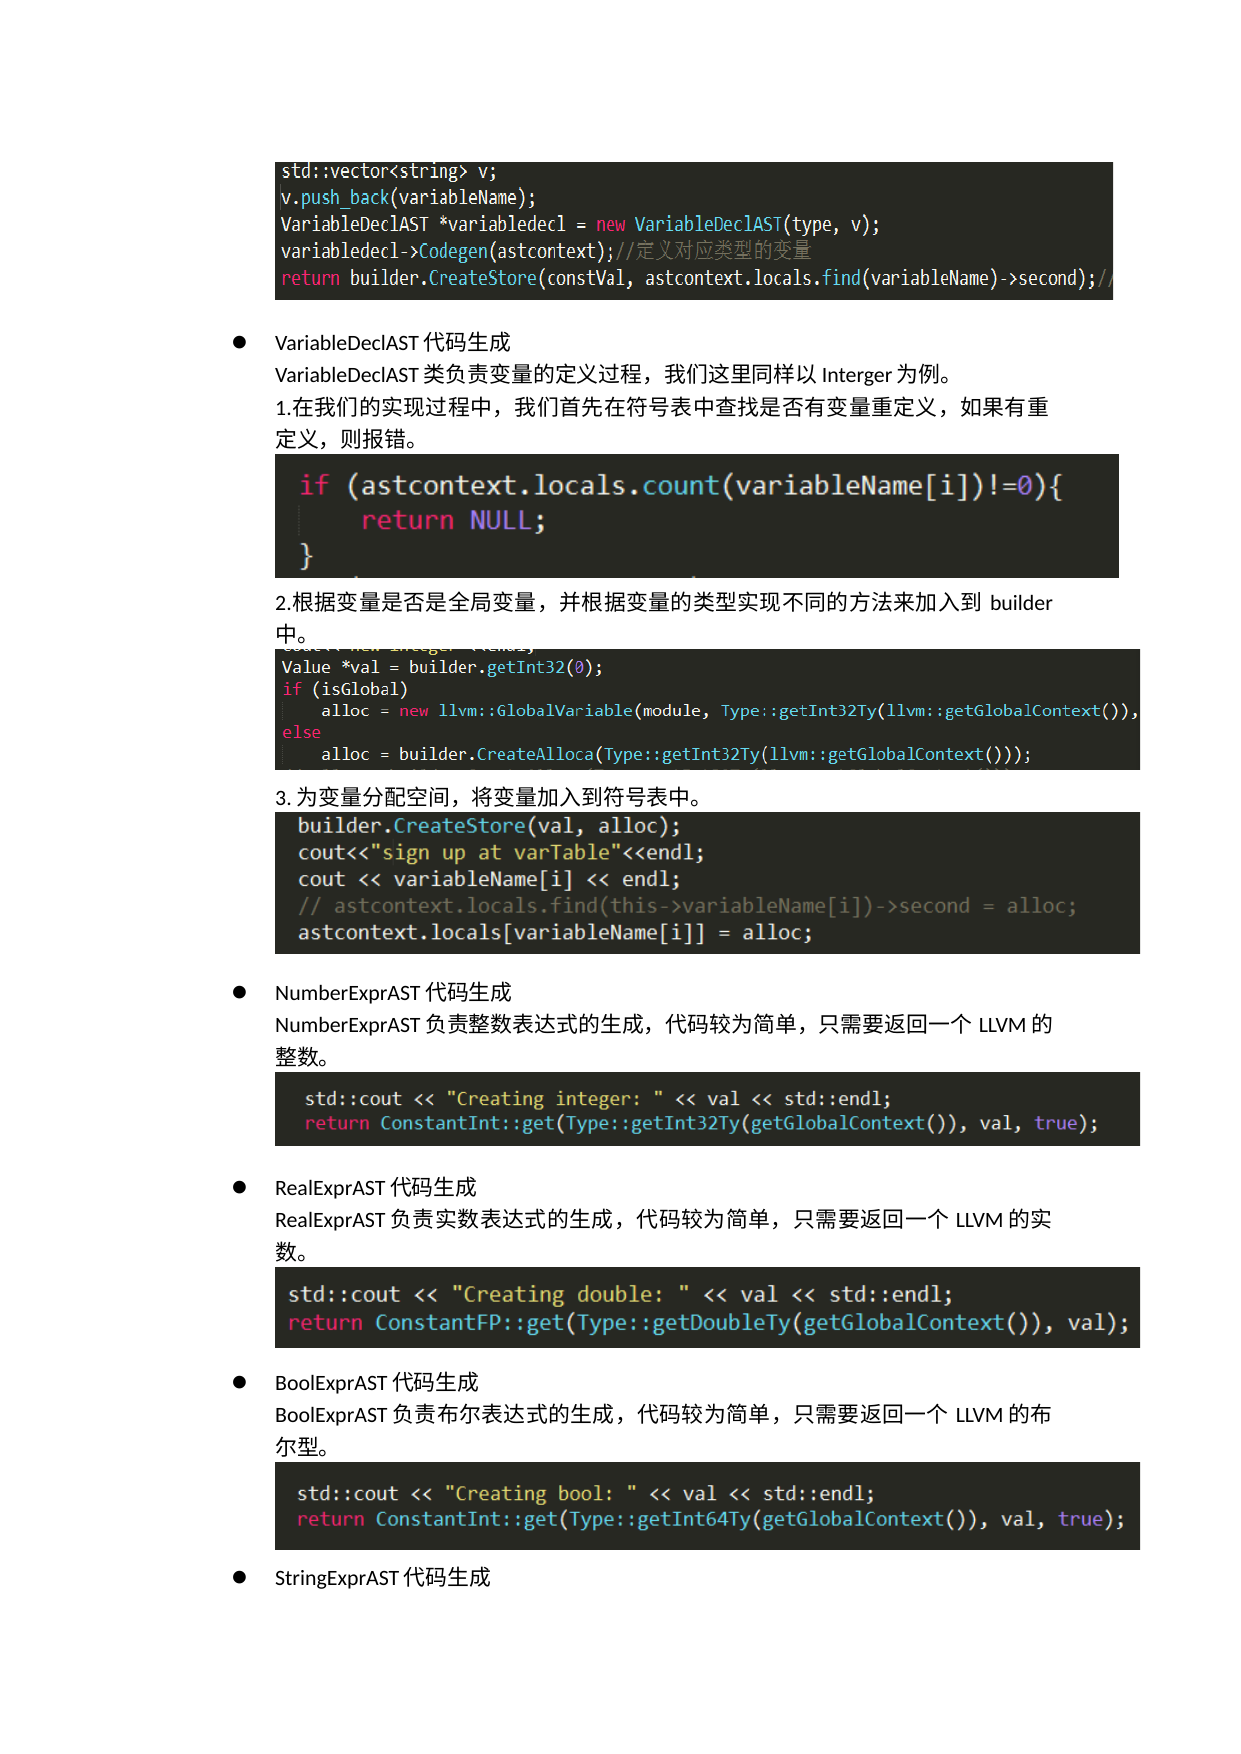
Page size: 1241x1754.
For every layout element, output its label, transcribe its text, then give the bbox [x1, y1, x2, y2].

picture [275, 1462, 1141, 1550]
list NumberExprAST负责整数表达式的生成，代码较为简单，只需要返回一个LLVM的整数。 [275, 1007, 1053, 1072]
list RealExprAST负责实数表达式的生成，代码较为简单，只需要返回一个LLVM的实数。 [275, 1202, 1053, 1267]
list BoolExprAST代码生成 [231, 1364, 1053, 1397]
list RealExprAST代码生成 [231, 1169, 1053, 1202]
picture [275, 1072, 1141, 1146]
list 1.在我们的实现过程中，我们首先在符号表中查找是否有变量重定义，如果有重定义，则报错。 [275, 389, 1053, 454]
list 2.根据变量是否是全局变量，并根据变量的类型实现不同的方法来加入到builder中。 [275, 584, 1053, 649]
picture [275, 162, 1114, 300]
list 3. 为变量分配空间，将变量加入到符号表中。 [275, 779, 1053, 812]
list StringExprAST代码生成 [231, 1559, 1053, 1592]
picture [275, 454, 1119, 578]
list VariableDeclAST代码生成 [231, 324, 1053, 357]
picture [275, 649, 1141, 770]
picture [275, 1267, 1141, 1348]
list VariableDeclAST类负责变量的定义过程，我们这里同样以Interger为例。 [275, 357, 1053, 389]
picture [275, 812, 1141, 954]
list BoolExprAST负责布尔表达式的生成，代码较为简单，只需要返回一个LLVM的布尔型。 [275, 1397, 1053, 1462]
list NumberExprAST代码生成 [231, 974, 1053, 1007]
